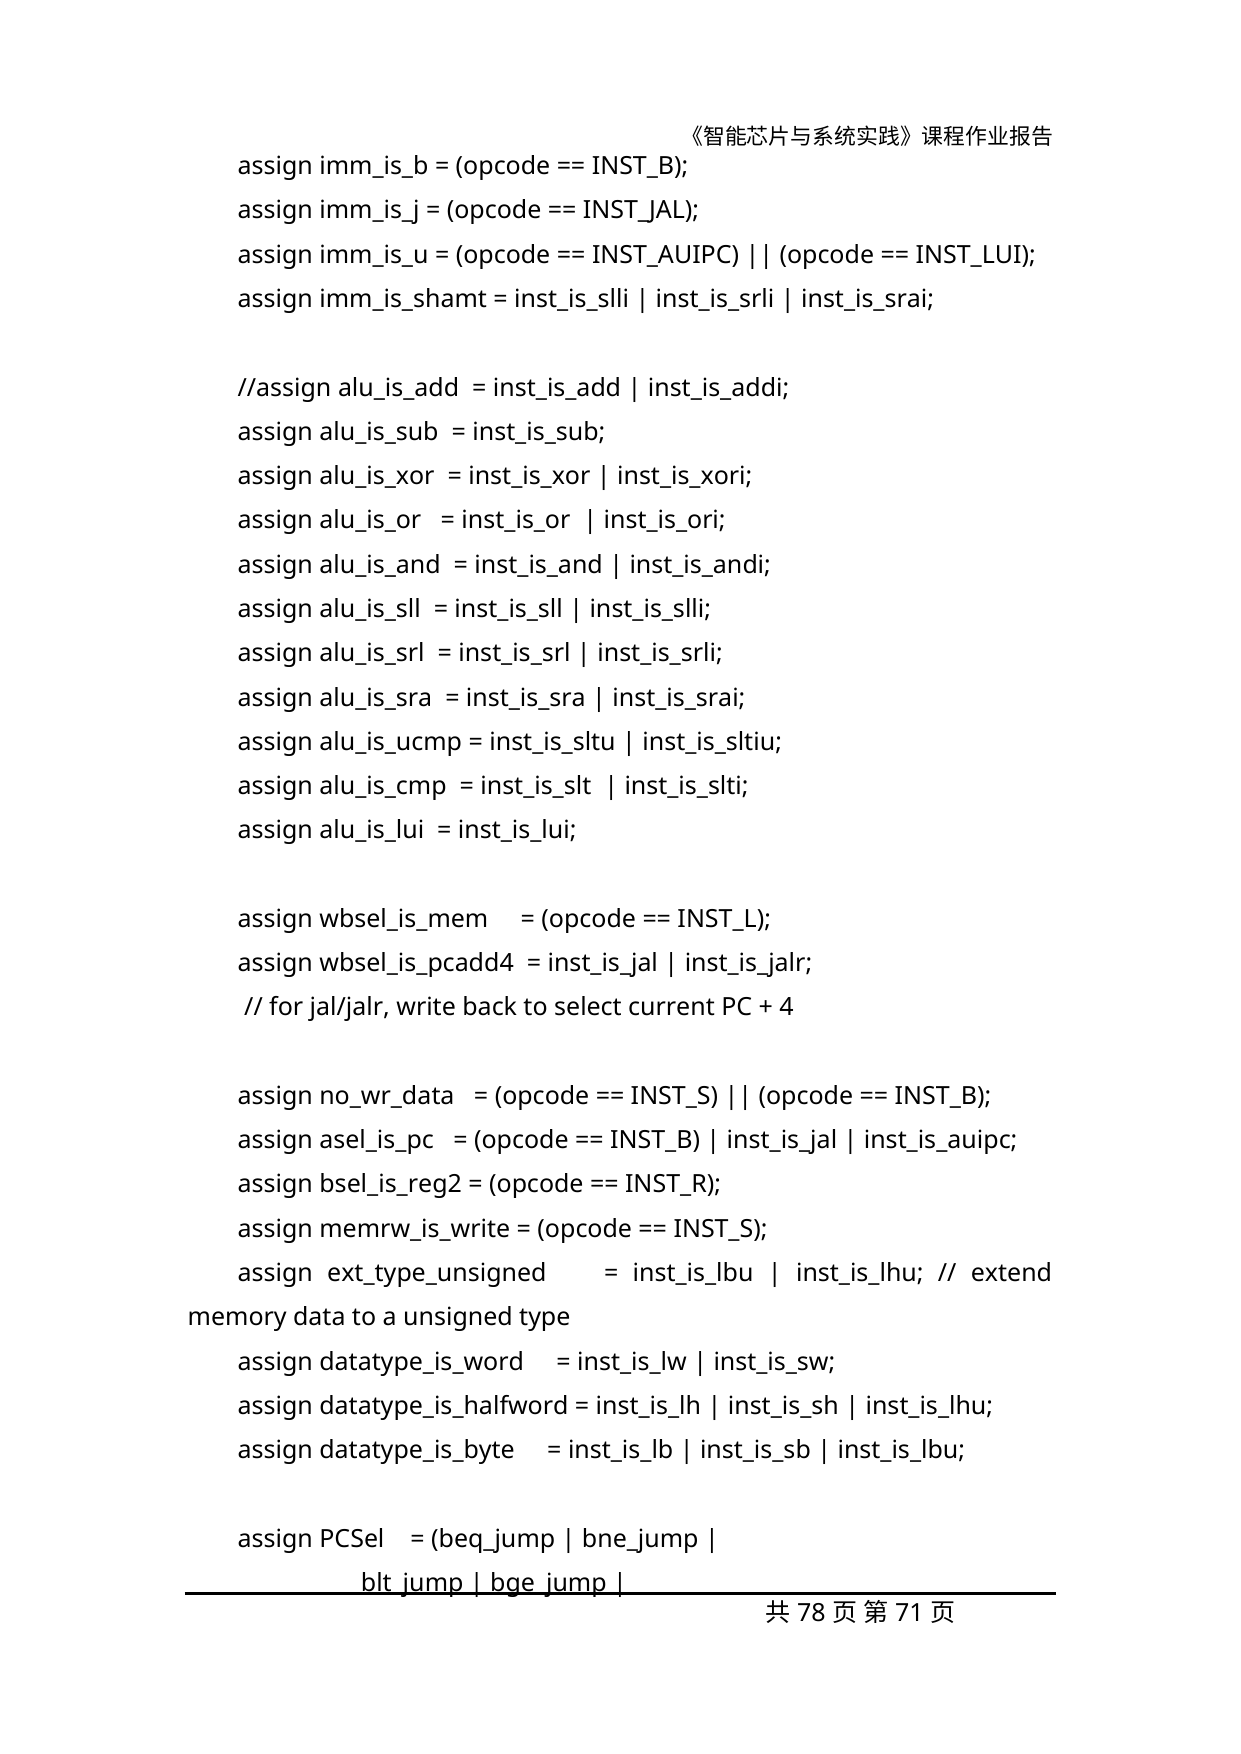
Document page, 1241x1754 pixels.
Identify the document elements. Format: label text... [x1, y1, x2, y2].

text assign no_wr_data = (opcode == INST_S) || (opcode == INST_B); [187, 1078, 1053, 1112]
text assign memrw_is_write = (opcode == INST_S); [187, 1210, 1053, 1244]
text assign alu_is_sub = inst_is_sub; [187, 413, 1053, 448]
text assign datatype_is_word = inst_is_lw | inst_is_sw; [187, 1343, 1053, 1377]
text assign imm_is_u = (opcode == INST_AUIPC) || (opcode == INST_LUI); [187, 236, 1053, 271]
text assign imm_is_shamt = inst_is_slli | inst_is_srli | inst_is_srai; [187, 281, 1053, 315]
text assign alu_is_xor = inst_is_xor | inst_is_xori; [187, 458, 1053, 492]
text assign alu_is_ucmp = inst_is_sltu | inst_is_sltiu; [187, 723, 1053, 757]
text assign wbsel_is_mem = (opcode == INST_L); [187, 901, 1053, 934]
text assign datatype_is_halfword = inst_is_lh | inst_is_sh | inst_is_lhu; [187, 1387, 1053, 1422]
text assign asel_is_pc = (opcode == INST_B) | inst_is_jal | inst_is_auipc; [187, 1122, 1053, 1156]
text // for jal/jalr, write back to select current PC + 4 [187, 989, 1053, 1023]
text assign alu_is_or = inst_is_or | inst_is_ori; [187, 502, 1053, 536]
text //assign alu_is_add = inst_is_add | inst_is_addi; [187, 369, 1053, 403]
text assign PCSel = (beq_jump | bne_jump | [187, 1520, 1053, 1554]
text assign imm_is_b = (opcode == INST_B); [187, 148, 1053, 182]
text blt_jump | bge_jump | [187, 1564, 1053, 1599]
text assign alu_is_cmp = inst_is_slt | inst_is_slti; [187, 768, 1053, 802]
text assign alu_is_and = inst_is_and | inst_is_andi; [187, 546, 1053, 580]
text assign alu_is_sll = inst_is_sll | inst_is_slli; [187, 591, 1053, 625]
text assign datatype_is_byte = inst_is_lb | inst_is_sb | inst_is_lbu; [187, 1432, 1053, 1466]
text assign bsel_is_reg2 = (opcode == INST_R); [187, 1166, 1053, 1200]
text assign alu_is_sra = inst_is_sra | inst_is_srai; [187, 679, 1053, 713]
text assign ext_type_unsigned = inst_is_lbu | inst_is_lhu; // extend memory data to a unsigned type [187, 1255, 1053, 1333]
text assign wbsel_is_pcadd4 = inst_is_jal | inst_is_jalr; [187, 945, 1053, 979]
text assign imm_is_j = (opcode == INST_JAL); [187, 192, 1053, 226]
text assign alu_is_lui = inst_is_lui; [187, 812, 1053, 846]
text assign alu_is_srl = inst_is_srl | inst_is_srli; [187, 635, 1053, 669]
